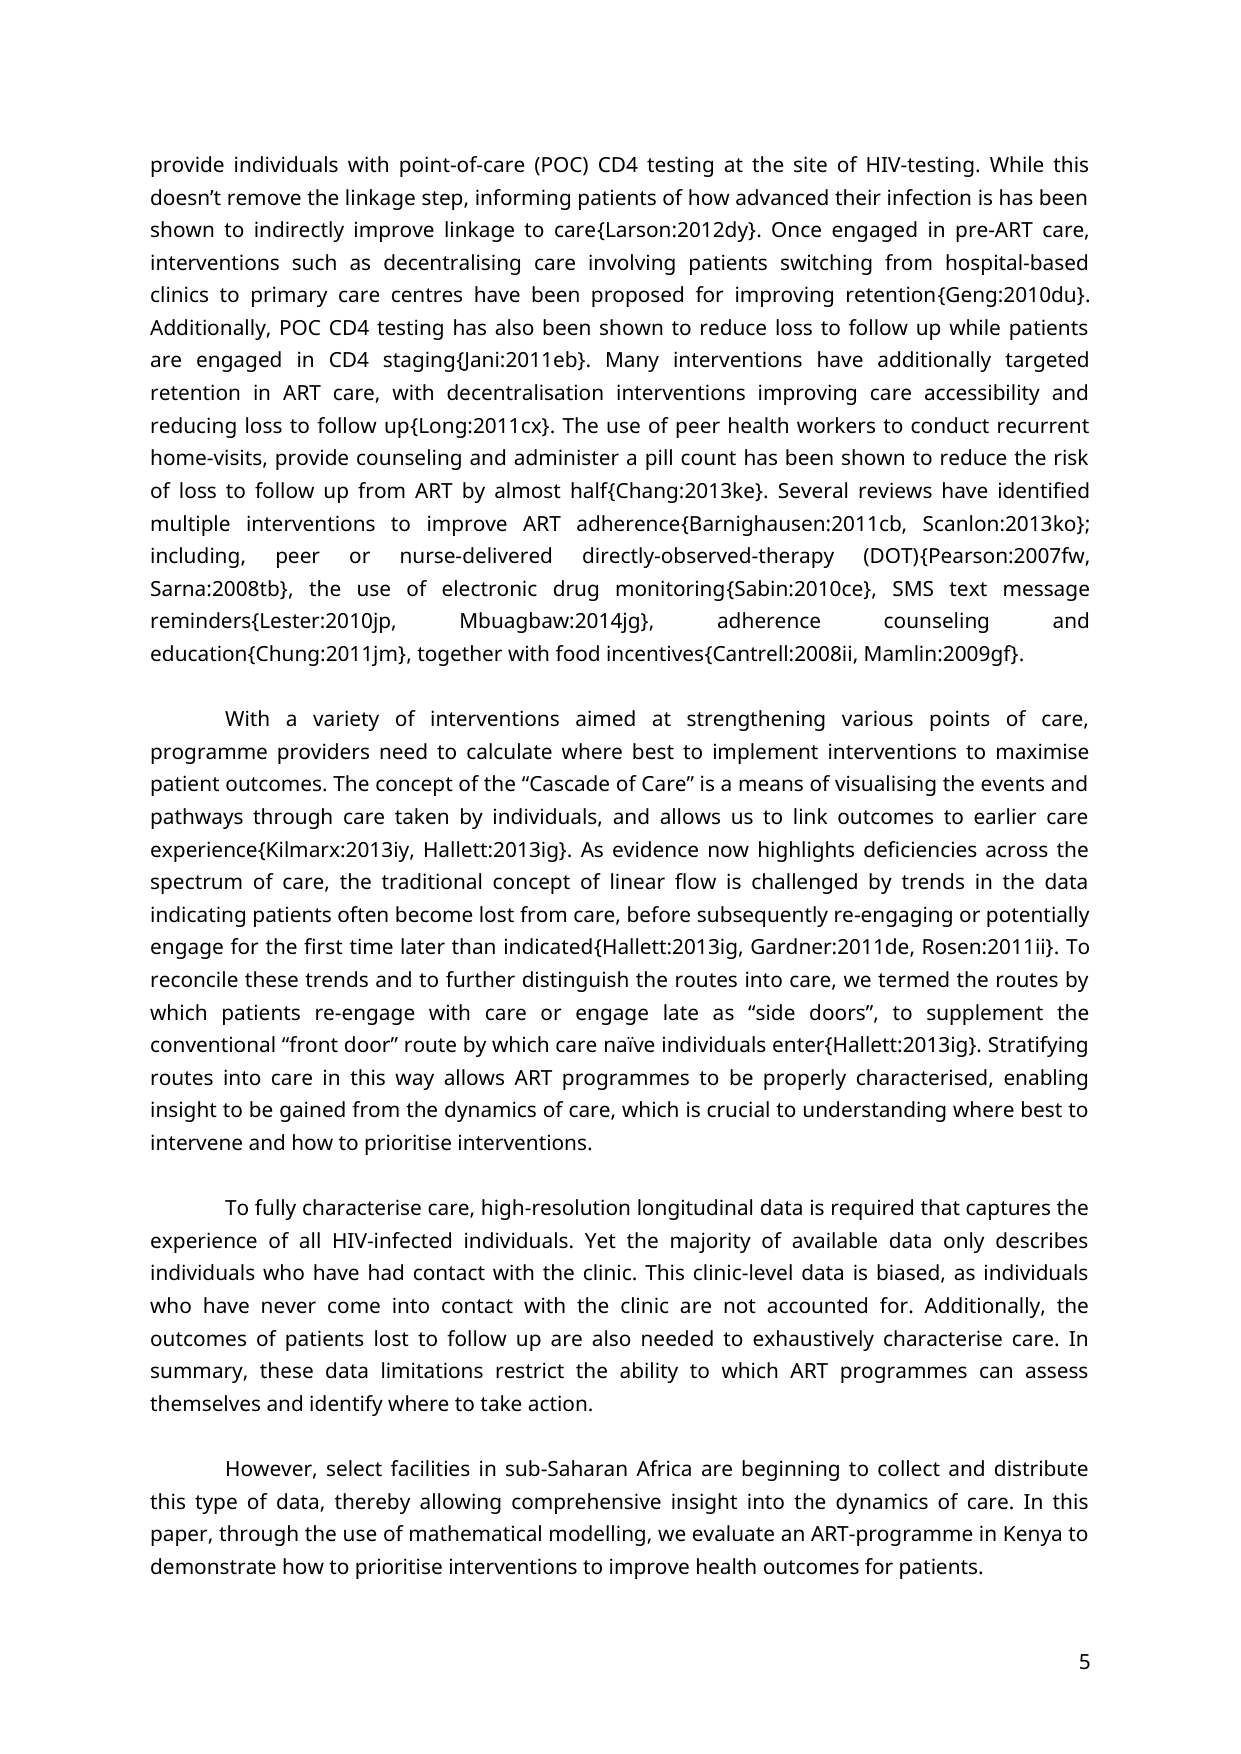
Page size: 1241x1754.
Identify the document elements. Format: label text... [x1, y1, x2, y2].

text To fully characterise care, high-resolution longitudinal data is required that captures the experience of all HIV-infected individuals. Yet the majority of available data only describes individuals who have had contact with the clinic. This clinic-level data is biased, as individuals who have never come into contact with the clinic are not accounted for. Additionally, the outcomes of patients lost to follow up are also needed to exhaustively characterise care. In summary, these data limitations restrict the ability to which ART programmes can assess themselves and identify where to take action. [150, 1193, 1090, 1417]
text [150, 150, 1090, 667]
text However, select facilities in sub-Saharan Africa are beginning to collect and distribute this type of data, thereby allowing comprehensive insight into the dynamics of care. In this paper, through the use of mathematical modelling, we evaluate an ART-programme in Kenya to demonstrate how to prioritise interventions to improve health outcomes for patients. [150, 1454, 1090, 1580]
text With a variety of interventions aimed at strengthening various points of care, programme providers need to calculate where best to implement interventions to maximise patient outcomes. The concept of the “Cascade of Care” is a means of visualising the events and pathways through care taken by individuals, and allows us to link outcomes to earlier care experience{Kilmarx:2013iy, Hallett:2013ig}. As evidence now highlights deficiencies across the spectrum of care, the traditional concept of linear flow is challenged by trends in the data indicating patients often become lost from care, before subsequently re-engaging or potentially engage for the first time later than indicated{Hallett:2013ig, Gardner:2011de, Rosen:2011ii}. To reconcile these trends and to further distinguish the routes into care, we termed the routes by which patients re-engage with care or engage late as “side doors”, to supplement the conventional “front door” route by which care naïve individuals enter{Hallett:2013ig}. Stratifying routes into care in this way allows ART programmes to be properly characterised, enabling insight to be gained from the dynamics of care, which is crucial to understanding where best to intervene and how to prioritise interventions. [150, 704, 1090, 1157]
